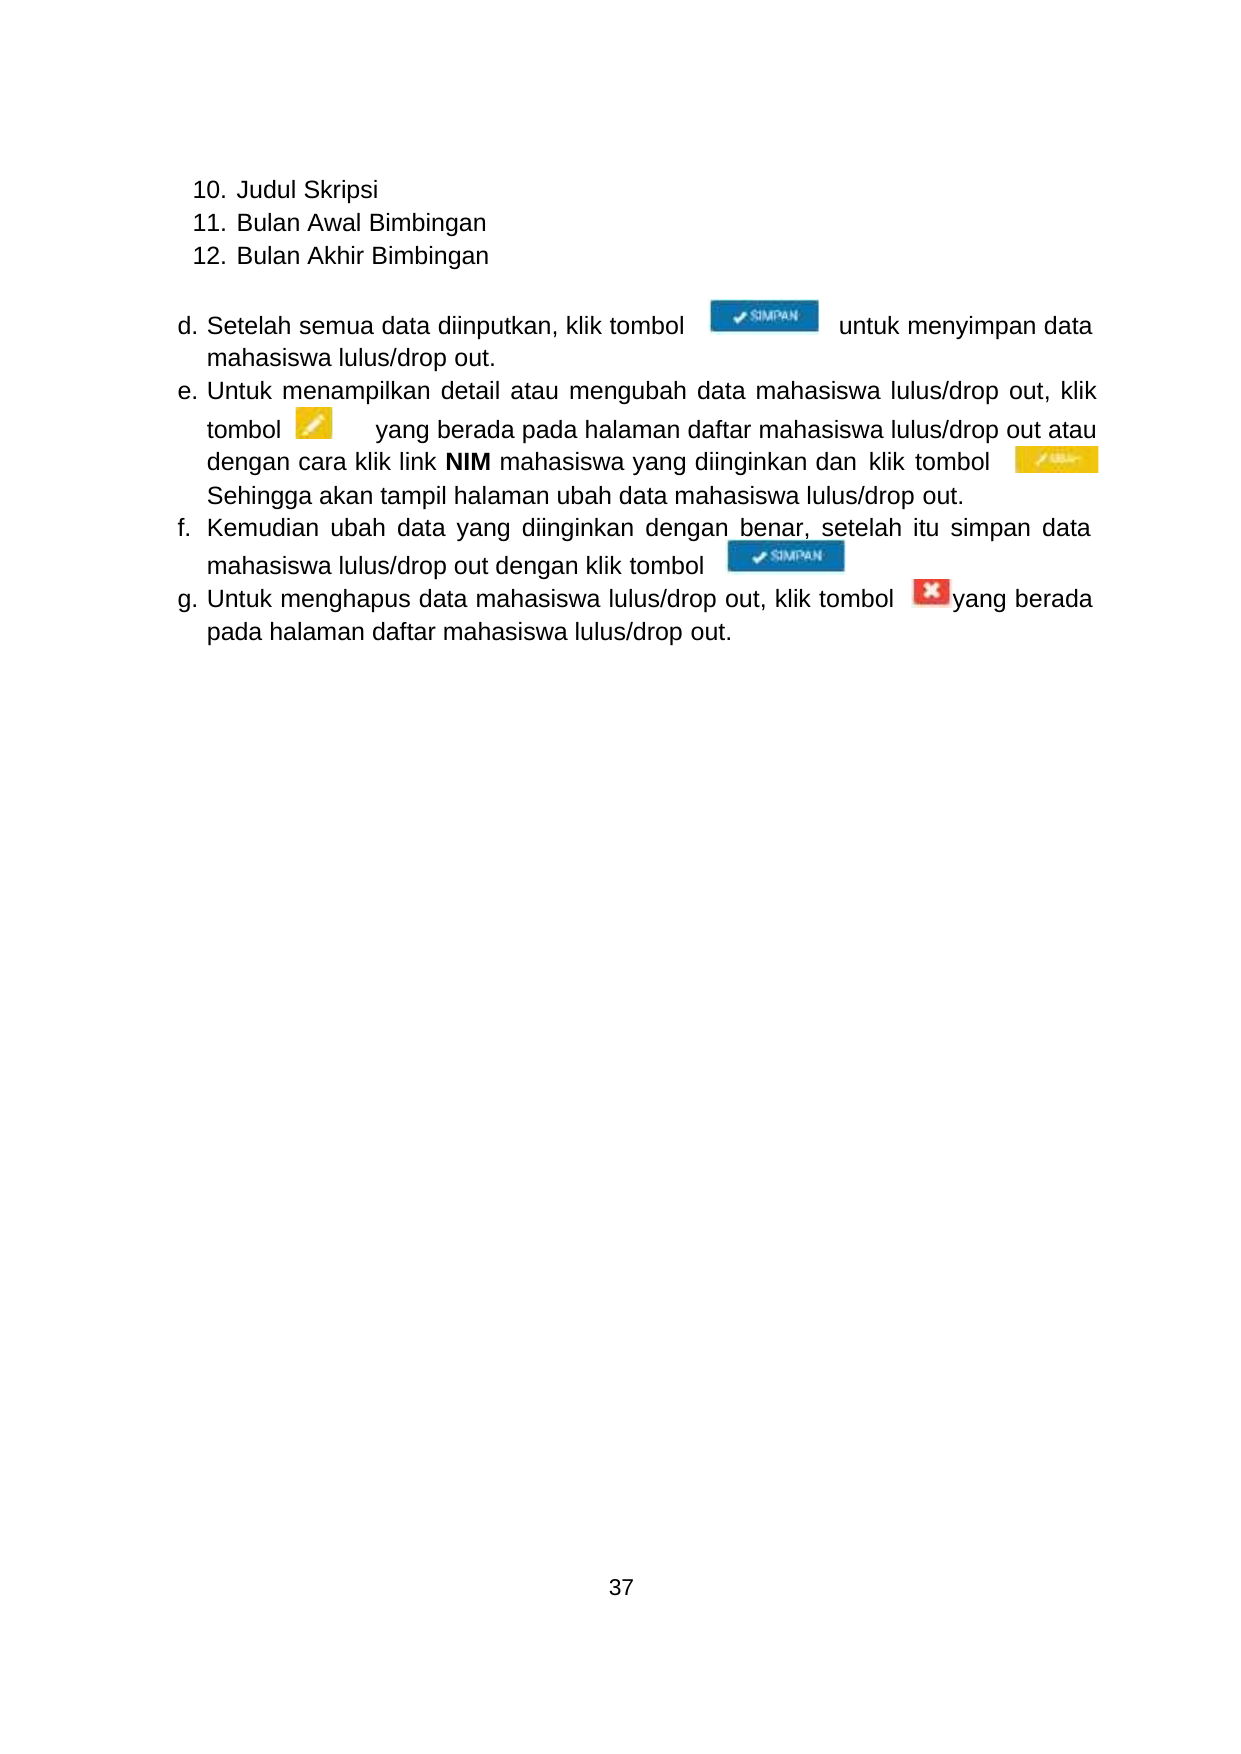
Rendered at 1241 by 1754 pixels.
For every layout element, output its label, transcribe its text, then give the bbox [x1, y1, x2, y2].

list Untuk menghapus data mahasiswa lulus/drop out, klik tombol yang berada pada halaman daftar mahasiswa lulus/drop out. [177, 582, 1093, 647]
list Kemudian ubah data yang diinginkan dengan benar, setelah itu simpan data mahasiswa lulus/drop out dengan klik tombol [177, 516, 1093, 579]
picture [911, 579, 953, 608]
list Judul Skripsi [192, 175, 1109, 204]
picture [725, 539, 846, 575]
list Untuk menampilkan detail atau mengubah data mahasiswa lulus/drop out, klik tombol yang berada pada halaman daftar mahasiswa lulus/drop out atau dengan cara klik link NIM mahasiswa yang diinginkan dan klik tombol Sehingga akan tampil halaman ubah data mahasiswa lulus/drop out. [177, 376, 1098, 510]
picture [1014, 446, 1099, 473]
picture [708, 299, 820, 335]
list Setelah semua data diinputkan, klik tombol untuk menyimpan data mahasiswa lulus/drop out. [177, 300, 1093, 372]
picture [295, 407, 333, 439]
list Bulan Akhir Bimbingan [192, 241, 1109, 270]
list Bulan Awal Bimbingan [192, 208, 1109, 237]
